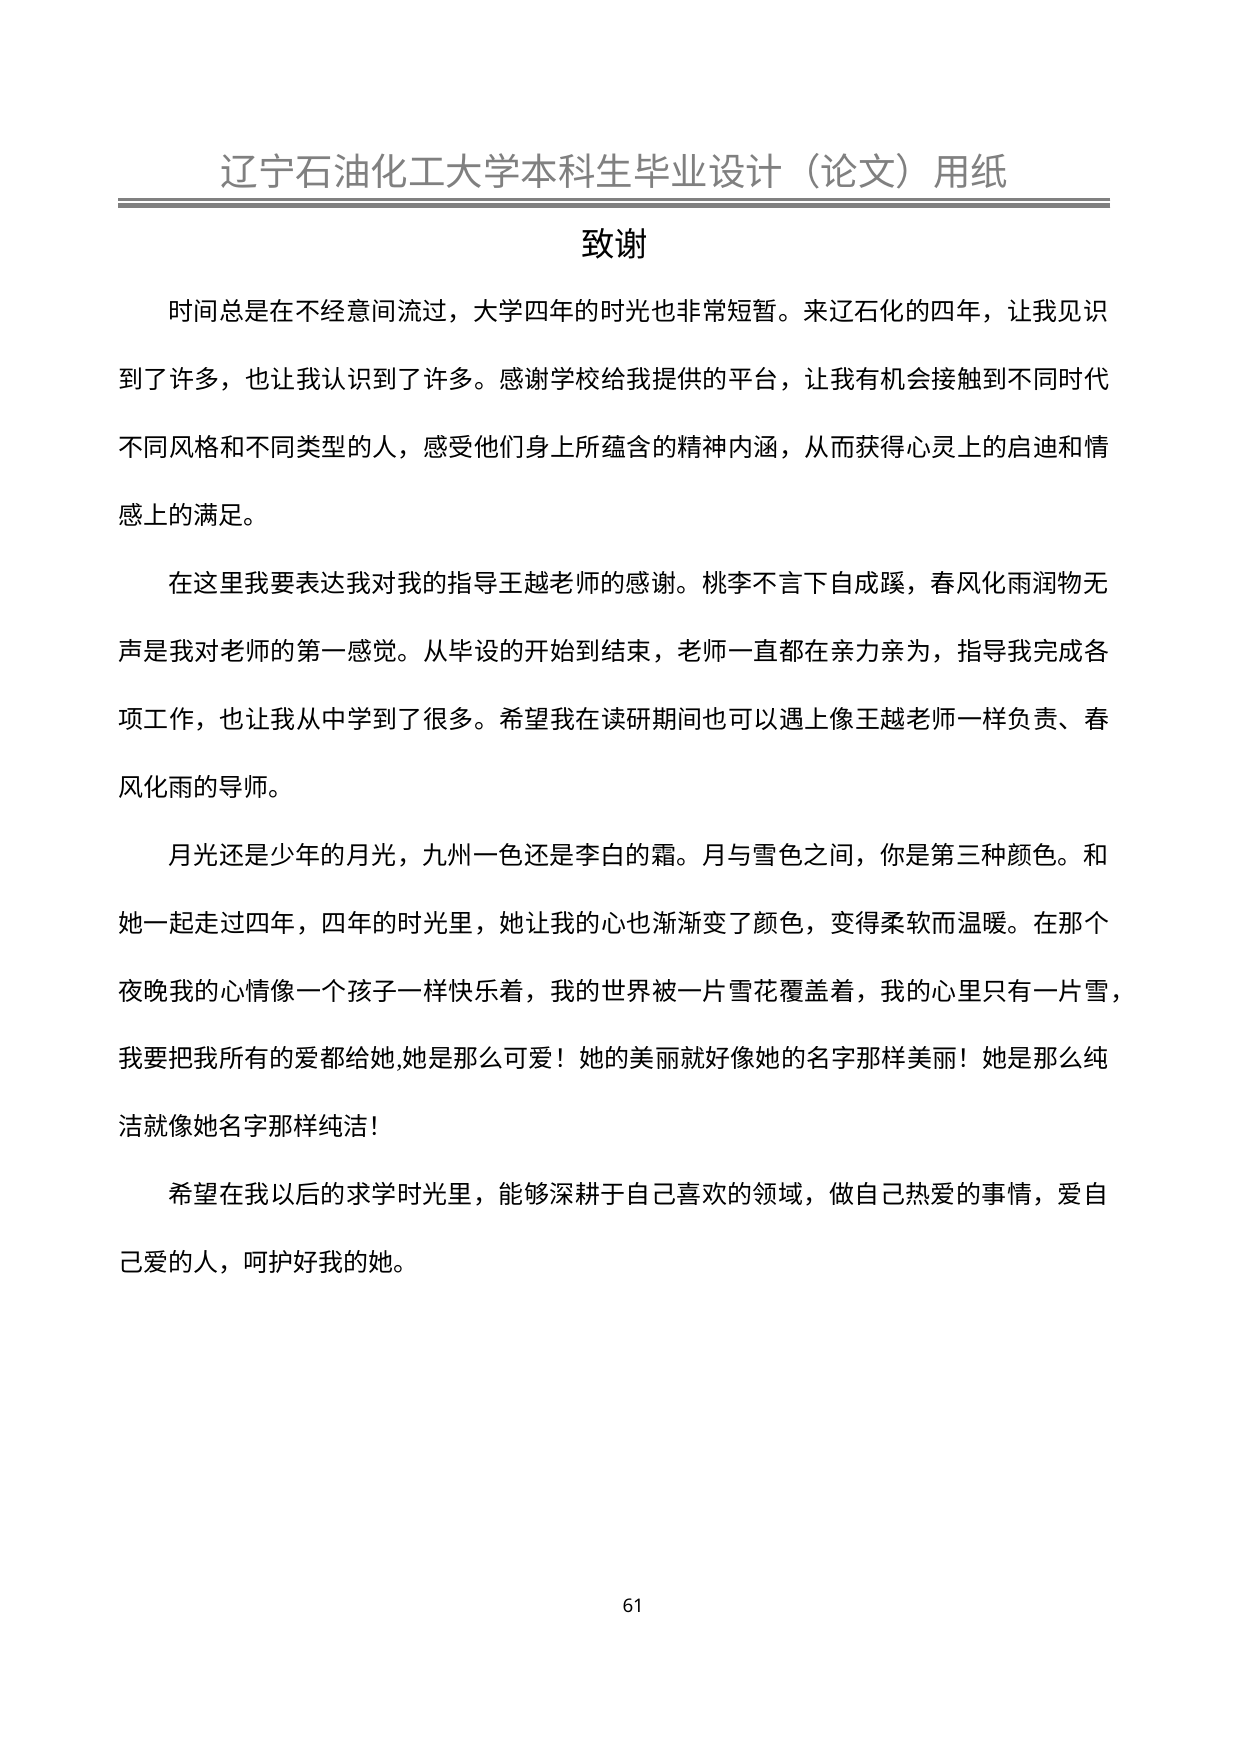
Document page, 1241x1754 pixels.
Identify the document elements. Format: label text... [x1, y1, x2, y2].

subtitle 致谢 [118, 208, 1110, 276]
text 希望在我以后的求学时光里，能够深耕于自己喜欢的领域，做自己热爱的事情，爱自己爱的人，呵护好我的她。 [118, 1159, 1110, 1295]
text 时间总是在不经意间流过，大学四年的时光也非常短暂。来辽石化的四年，让我见识到了许多，也让我认识到了许多。感谢学校给我提供的平台，让我有机会接触到不同时代不同风格和不同类型的人，感受他们身上所蕴含的精神内涵，从而获得心灵上的启迪和情感上的满足。 [118, 276, 1110, 548]
text 月光还是少年的月光，九州一色还是李白的霜。月与雪色之间，你是第三种颜色。和她一起走过四年，四年的时光里，她让我的心也渐渐变了颜色，变得柔软而温暖。在那个夜晚我的心情像一个孩子一样快乐着，我的世界被一片雪花覆盖着，我的心里只有一片雪，我要把我所有的爱都给她,她是那么可爱！她的美丽就好像她的名字那样美丽！她是那么纯洁就像她名字那样纯洁！ [118, 819, 1110, 1159]
text 在这里我要表达我对我的指导王越老师的感谢。桃李不言下自成蹊，春风化雨润物无声是我对老师的第一感觉。从毕设的开始到结束，老师一直都在亲力亲为，指导我完成各项工作，也让我从中学到了很多。希望我在读研期间也可以遇上像王越老师一样负责、春风化雨的导师。 [118, 548, 1110, 819]
